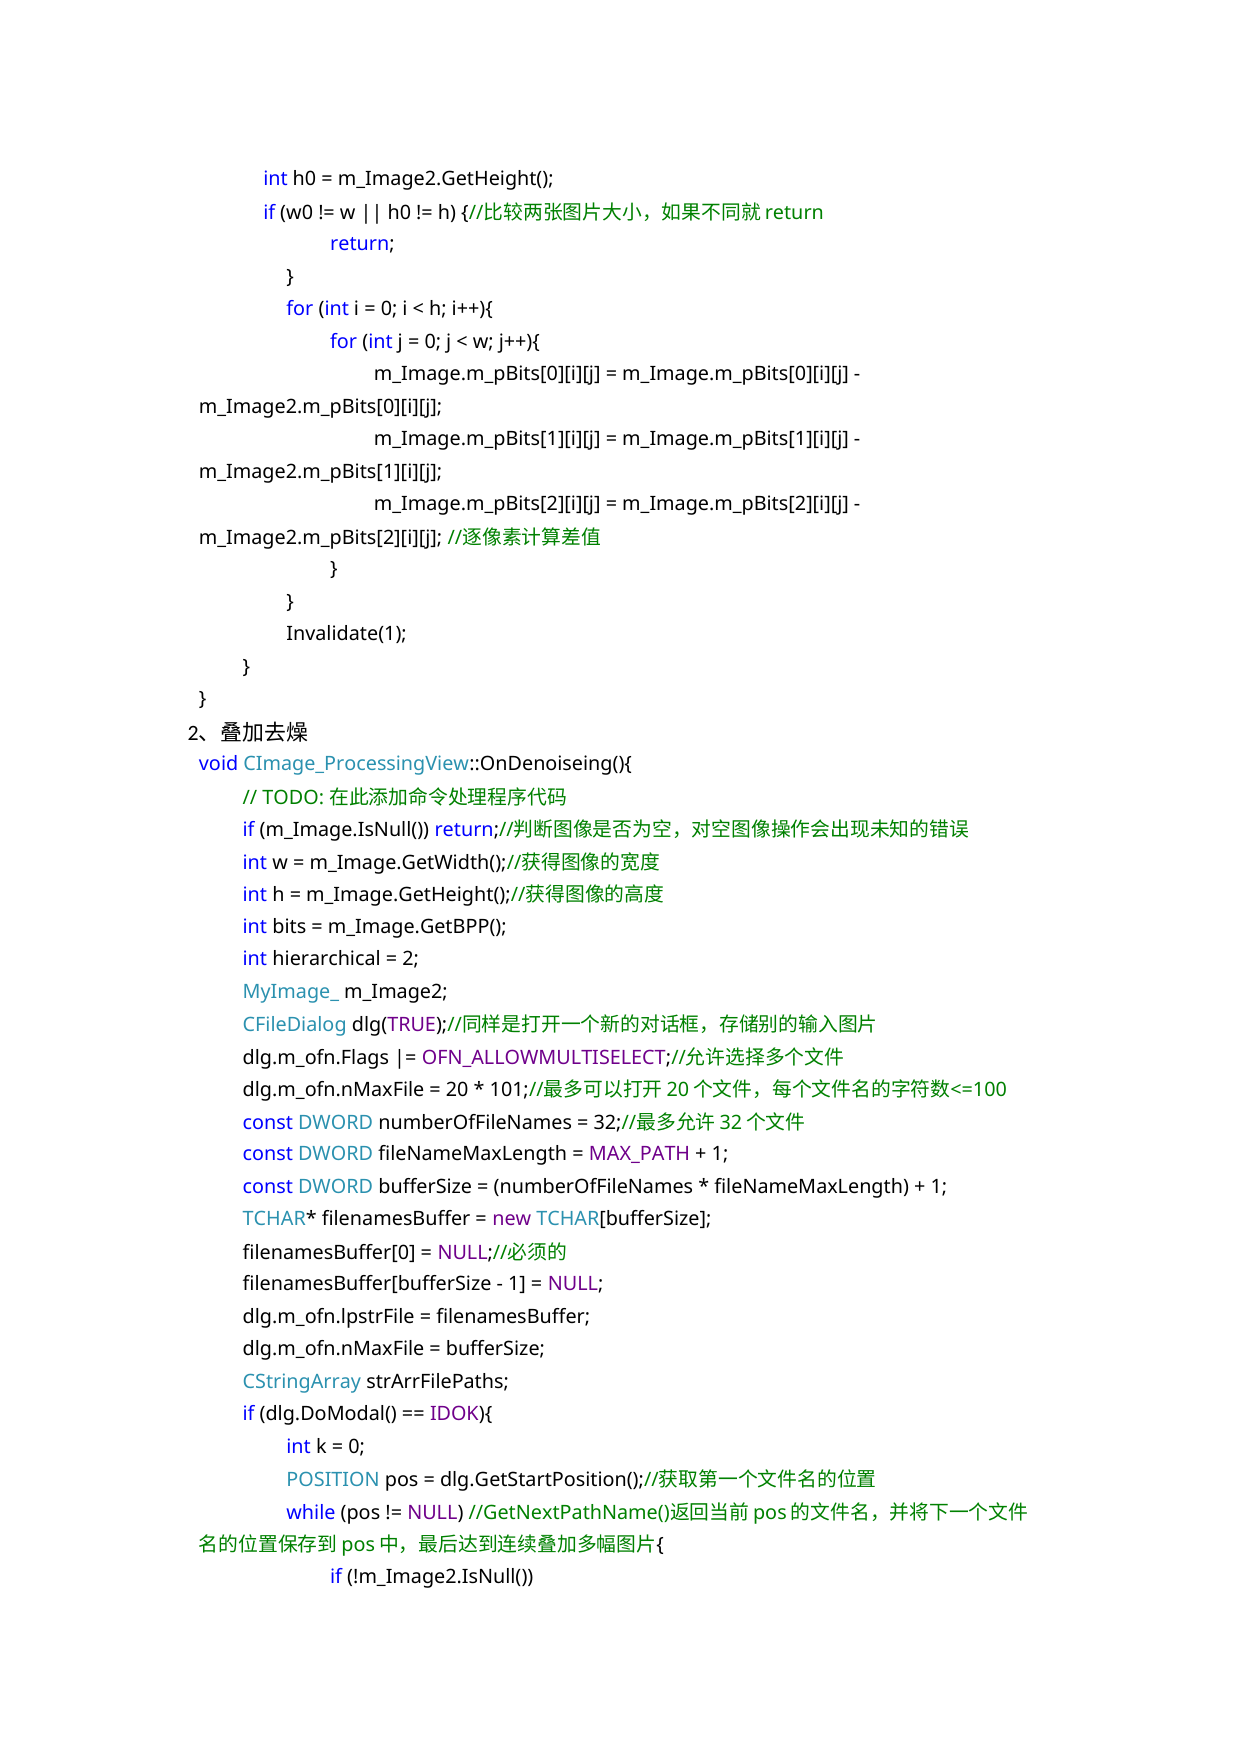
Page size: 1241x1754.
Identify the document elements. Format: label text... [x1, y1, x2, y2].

text 2、叠加去燥 [187, 714, 1053, 747]
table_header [188, 162, 1053, 714]
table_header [188, 747, 1053, 1592]
